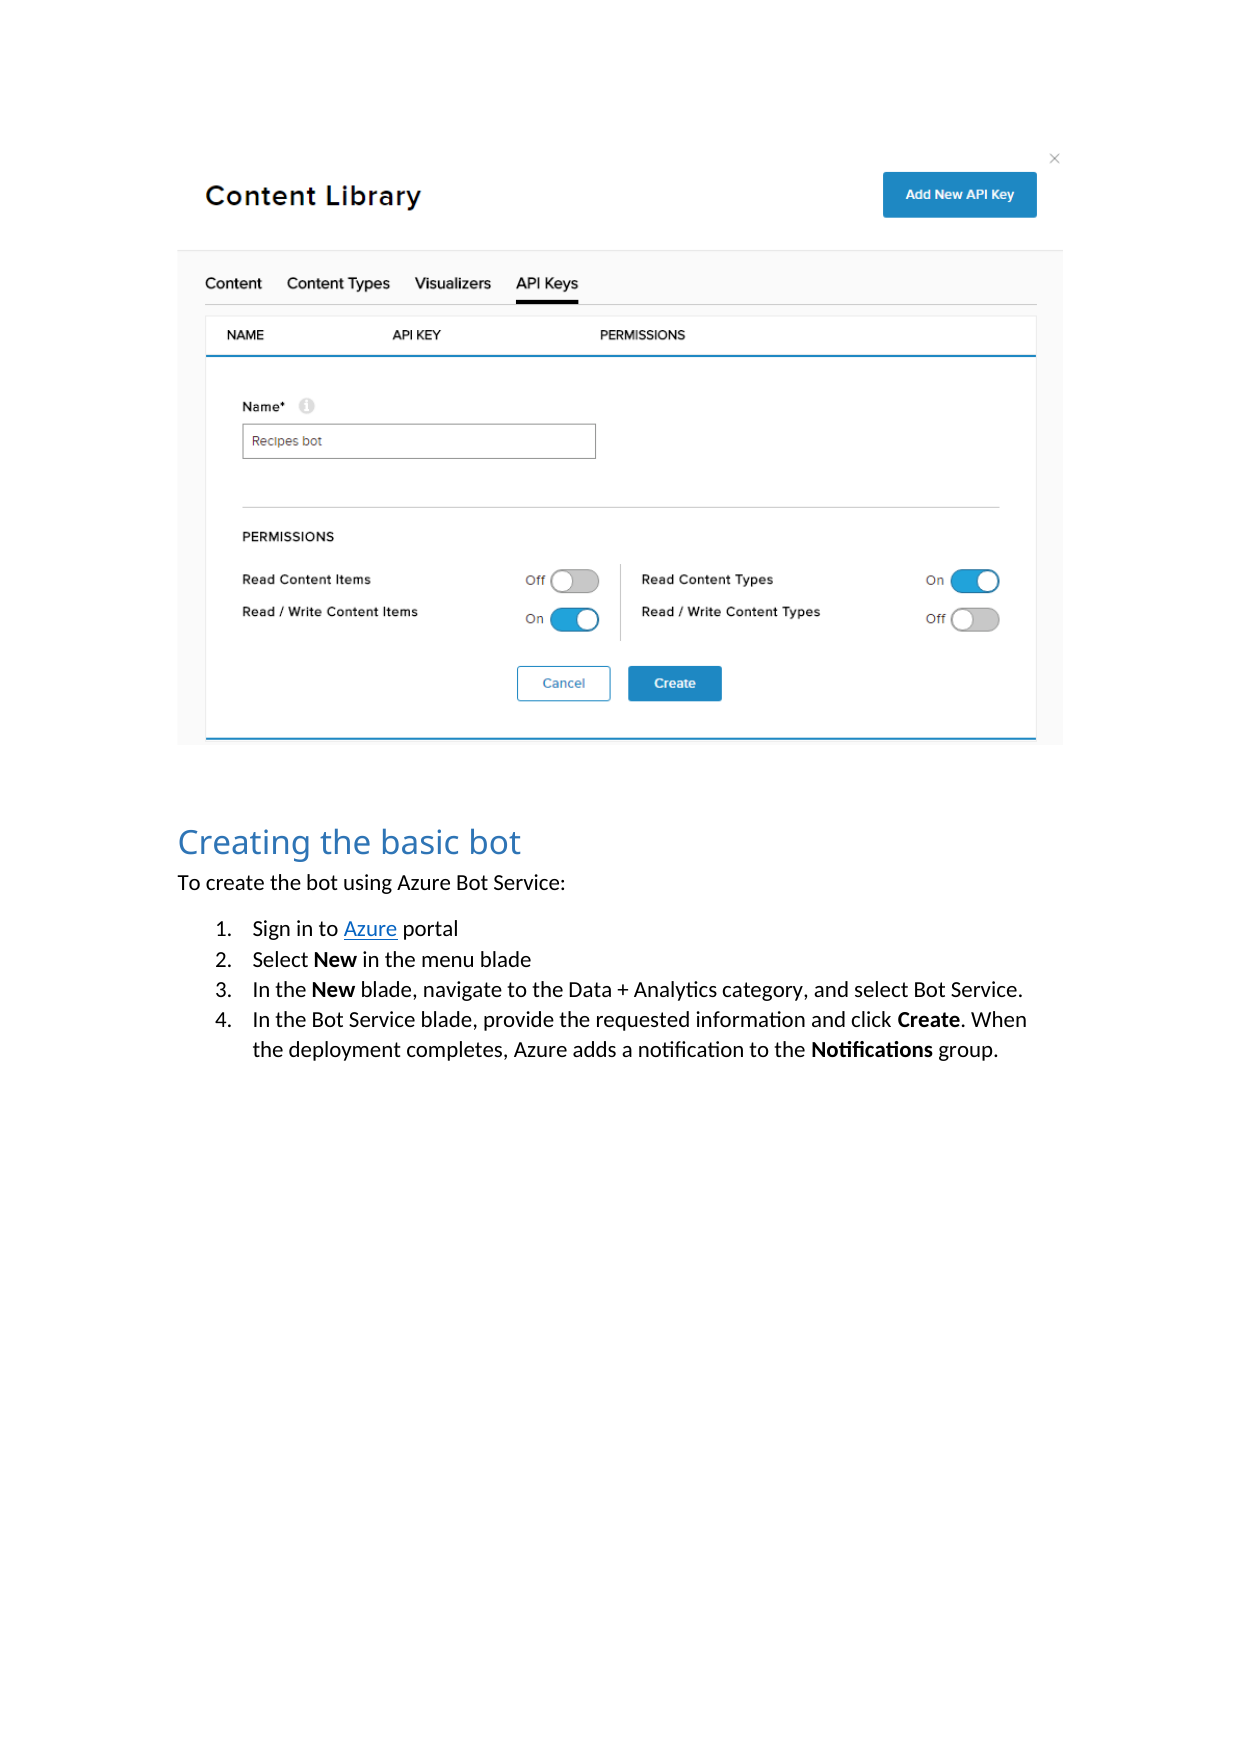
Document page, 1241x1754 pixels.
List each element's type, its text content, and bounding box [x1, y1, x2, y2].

text To create the bot using Azure Bot Service: [177, 868, 1063, 896]
list Sign in to Azure portal [215, 914, 1063, 943]
list In the New blade, navigate to the Data + Analytics category, and select Bot Service. [215, 975, 1063, 1003]
list In the Bot Service blade, provide the requested information and click Create. When the deployment completes, Azure adds a notification to the Notifications group. [215, 1005, 1063, 1063]
subtitle Creating the basic bot [177, 819, 1063, 864]
list Select New in the menu blade [215, 945, 1063, 973]
picture [177, 147, 1063, 745]
